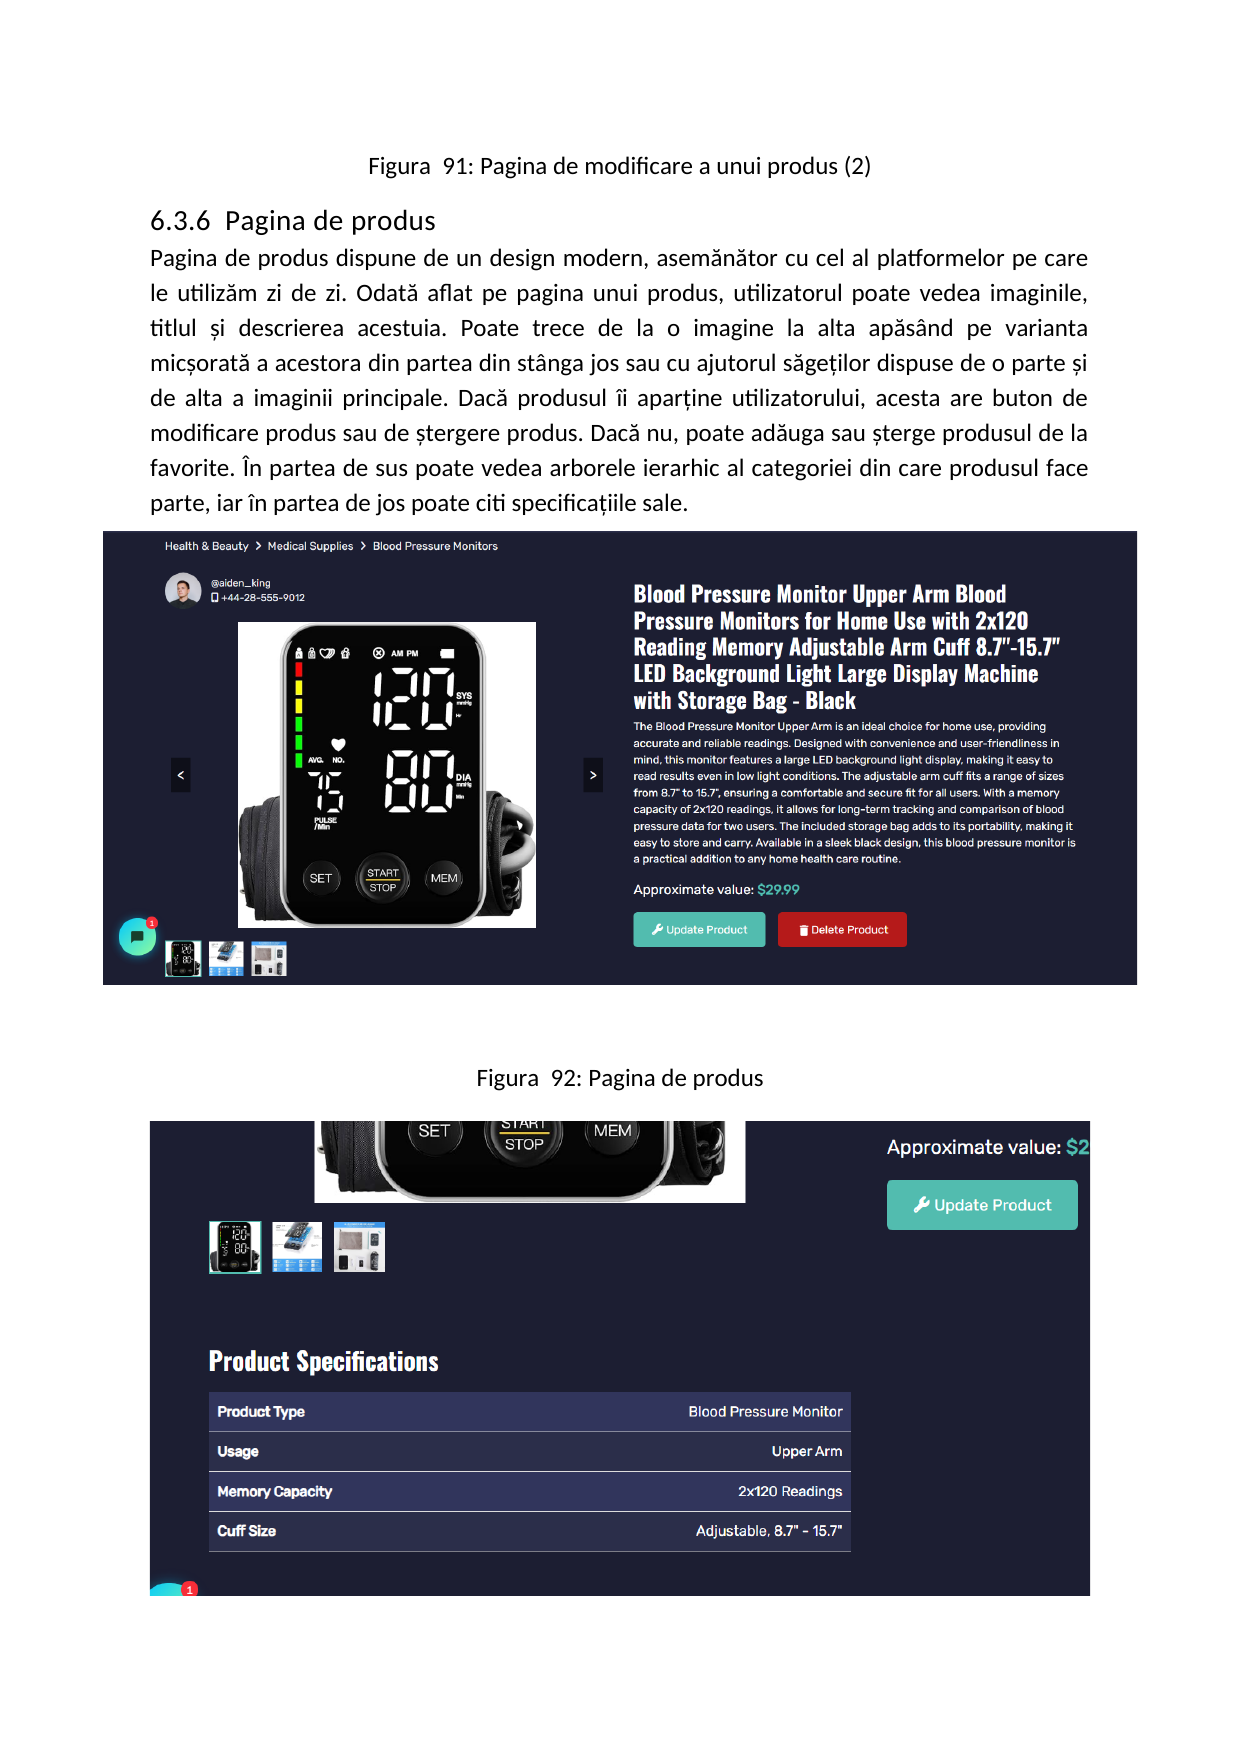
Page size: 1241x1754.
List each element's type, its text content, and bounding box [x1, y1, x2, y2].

text Figura 91: Pagina de modificare a unui produs (2) [150, 150, 1090, 181]
picture [149, 1121, 1091, 1596]
picture [103, 531, 1138, 985]
text Figura 92: Pagina de produs [150, 1062, 1090, 1092]
subtitle Pagina de produs [150, 202, 1090, 237]
text Pagina de produs dispune de un design modern, asemănător cu cel al platformelor pe care le utilizăm zi de zi. Odată aflat pe pagina unui produs, utilizatorul poate vedea imaginile, titlul și descrierea acestuia. Poate trece de la o imagine la alta apăsând pe varianta micșorată a acestora din partea din stânga jos sau cu ajutorul săgeților dispuse de o parte și de alta a imaginii principale. Dacă produsul îi aparține utilizatorului, acesta are buton de modificare produs sau de ștergere produs. Dacă nu, poate adăuga sau șterge produsul de la favorite. În partea de sus poate vedea arborele ierarhic al categoriei din care produsul face parte, iar în partea de jos poate citi specificațiile sale. [150, 243, 1090, 518]
